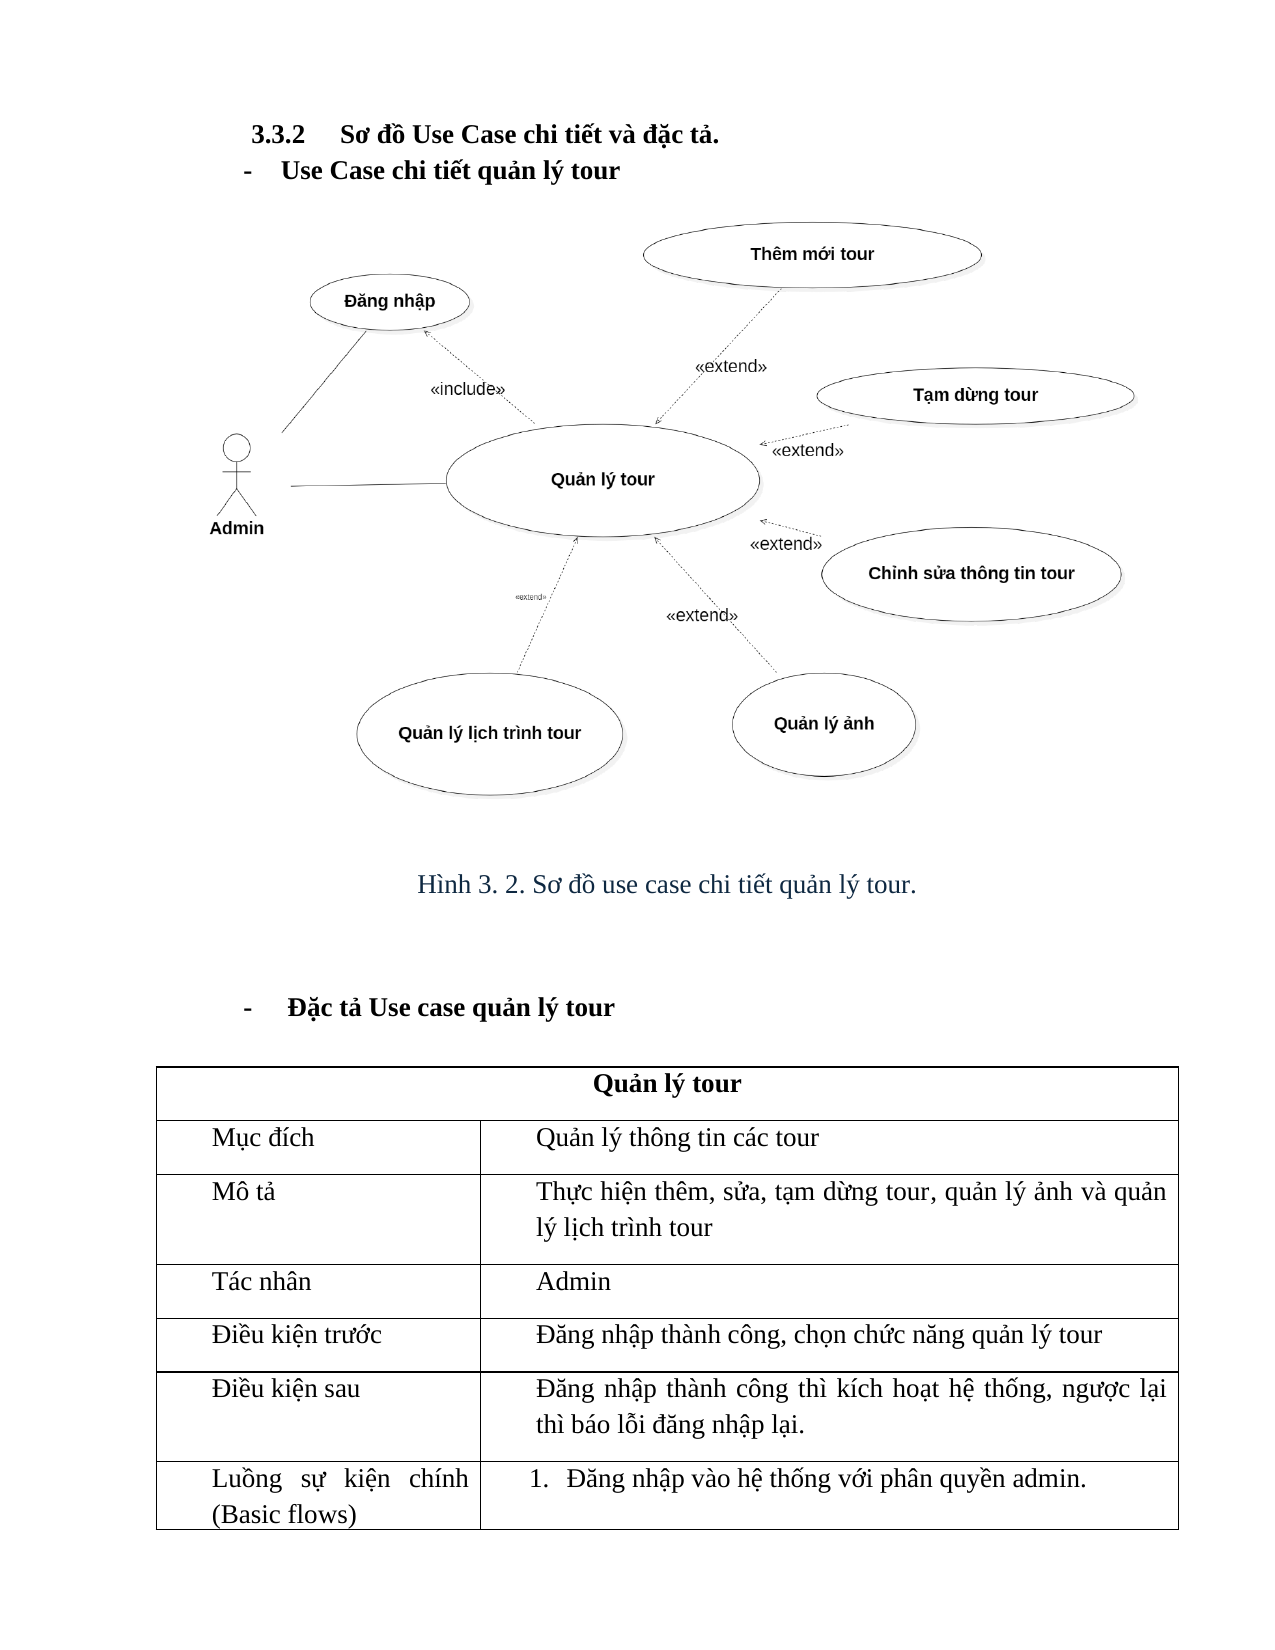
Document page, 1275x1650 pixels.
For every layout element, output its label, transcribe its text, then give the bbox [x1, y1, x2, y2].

list Đặc tả Use case quản lý tour [243, 992, 1157, 1023]
text Hình 3. 2. Sơ đồ use case chi tiết quản lý tour. [177, 868, 1157, 899]
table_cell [481, 1462, 1178, 1529]
table_cell Đăng nhập thành công, chọn chức năng quản lý tour [481, 1319, 1178, 1371]
table_cell Đăng nhập thành công thì kích hoạt hệ thống, ngược lại thì báo lỗi đăng nhập lại. [481, 1373, 1178, 1461]
list Sơ đồ Use Case chi tiết và đặc tả. [251, 118, 1157, 149]
table_header Quản lý tour [157, 1068, 1178, 1120]
table_cell Mục đích [157, 1121, 480, 1174]
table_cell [157, 1462, 480, 1529]
table_cell Mô tả [157, 1175, 480, 1264]
table_cell Điều kiện sau [157, 1373, 480, 1461]
list Use Case chi tiết quản lý tour [243, 154, 1157, 185]
picture [177, 216, 1157, 818]
table_cell Quản lý thông tin các tour [481, 1121, 1178, 1174]
table_cell Thực hiện thêm, sửa, tạm dừng tour, quản lý ảnh và quản lý lịch trình tour [481, 1175, 1178, 1264]
table_cell Tác nhân [157, 1265, 480, 1317]
table_cell Admin [481, 1265, 1178, 1317]
table_cell Điều kiện trước [157, 1319, 480, 1371]
